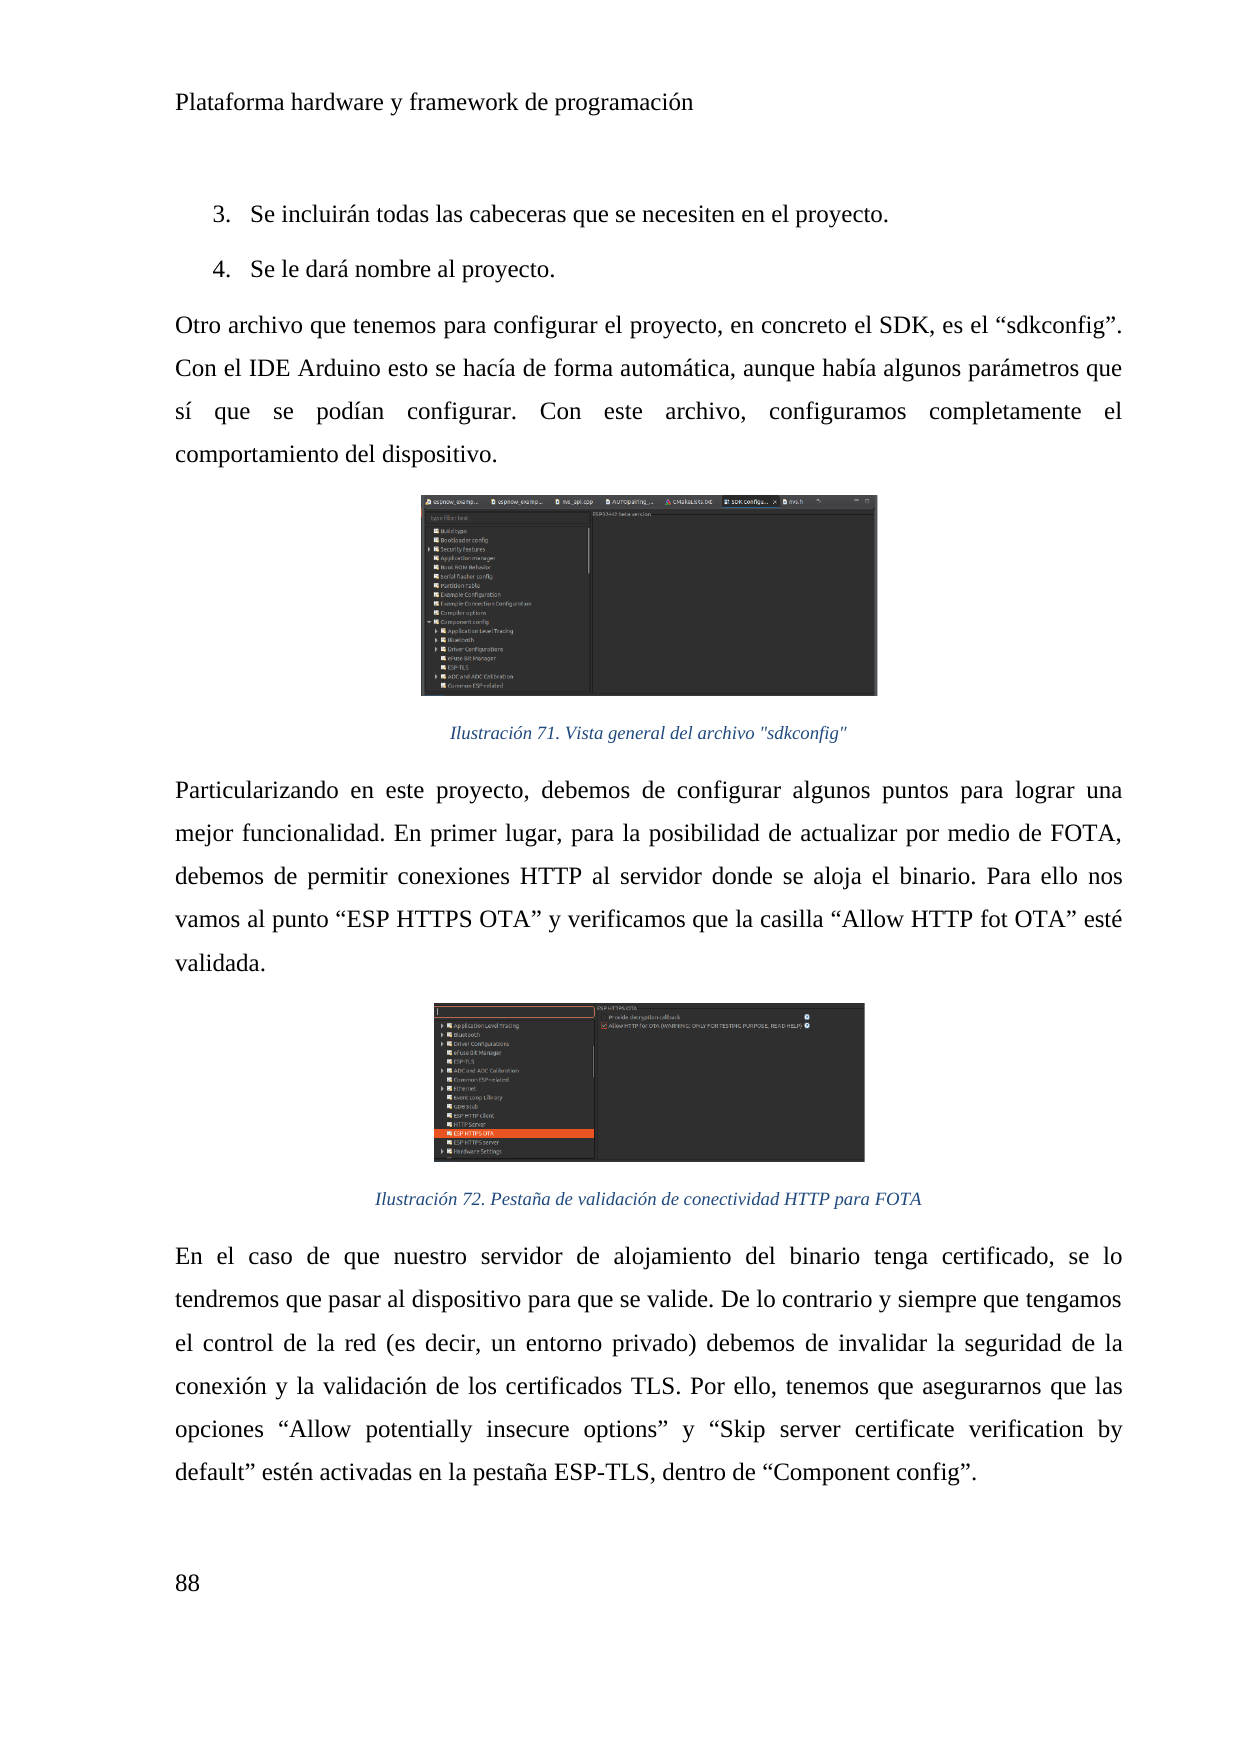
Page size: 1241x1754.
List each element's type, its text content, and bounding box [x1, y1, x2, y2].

text Ilustración 72. Pestaña de validación de conectividad HTTP para FOTA [175, 1188, 1123, 1210]
picture [434, 1003, 865, 1162]
list Se le dará nombre al proyecto. [212, 254, 1123, 283]
list Se incluirán todas las cabeceras que se necesiten en el proyecto. [212, 199, 1123, 227]
text Ilustración 71. Vista general del archivo "sdkconfig" [175, 722, 1123, 743]
text Particularizando en este proyecto, debemos de configurar algunos puntos para lograr una mejor funcionalidad. En primer lugar, para la posibilidad de actualizar por medio de FOTA, debemos de permitir conexiones HTTP al servidor donde se aloja el binario. Para ello nos vamos al punto “ESP HTTPS OTA” y verificamos que la casilla “Allow HTTP fot OTA” esté validada. [175, 775, 1123, 976]
picture [421, 495, 878, 696]
text Otro archivo que tenemos para configurar el proyecto, en concreto el SDK, es el “sdkconfig”. Con el IDE Arduino esto se hacía de forma automática, aunque había algunos parámetros que sí que se podían configurar. Con este archivo, configuramos completamente el comportamiento del dispositivo. [175, 310, 1123, 468]
text En el caso de que nuestro servidor de alojamiento del binario tenga certificado, se lo tendremos que pasar al dispositivo para que se valide. De lo contrario y siempre que tengamos el control de la red (es decir, un entorno privado) debemos de invalidar la seguridad de la conexión y la validación de los certificados TLS. Por ello, tenemos que asegurarnos que las opciones “Allow potentially insecure options” y “Skip server certificate verification by default” estén activadas en la pestaña ESP-TLS, dentro de “Component config”. [175, 1241, 1123, 1486]
